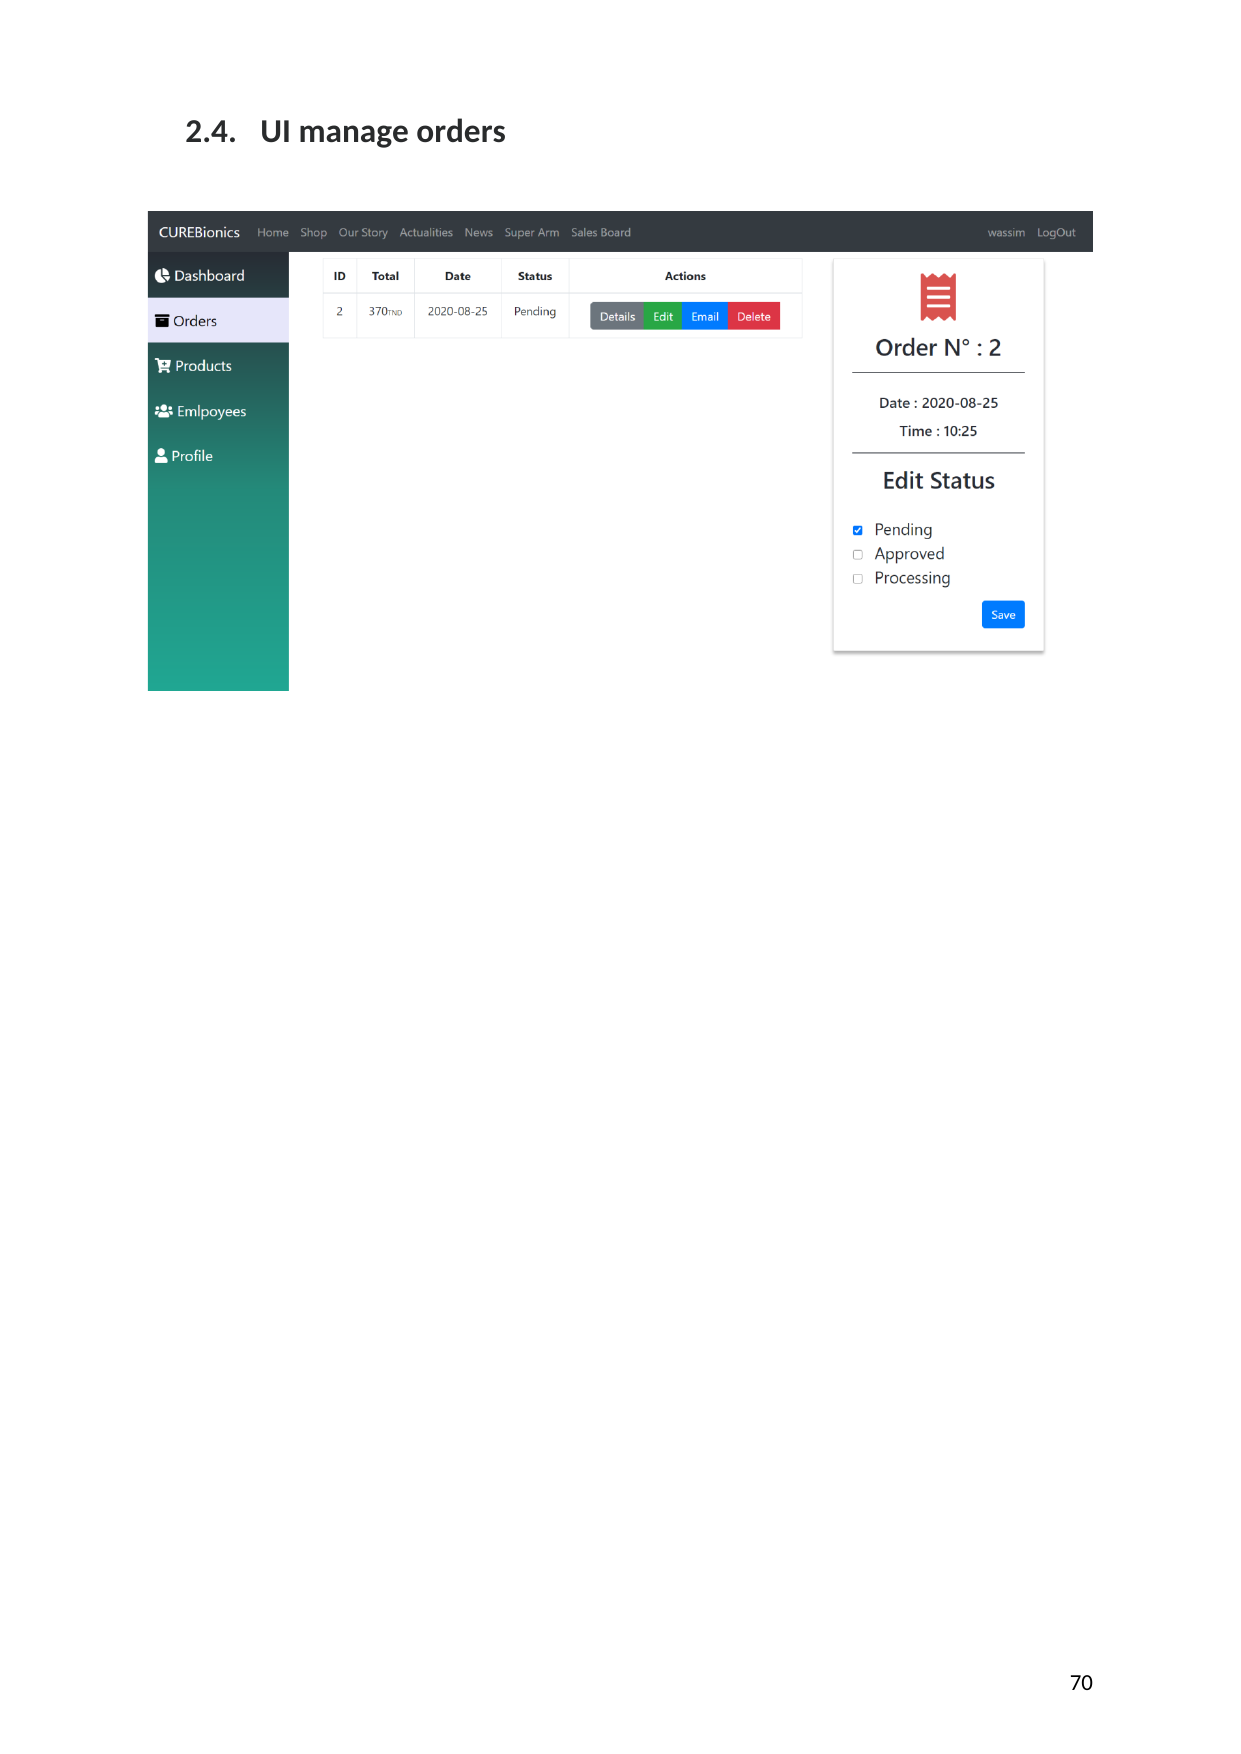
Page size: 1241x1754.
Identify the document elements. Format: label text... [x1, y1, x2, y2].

subtitle UI manage orders [185, 110, 1093, 151]
picture [147, 211, 1093, 691]
